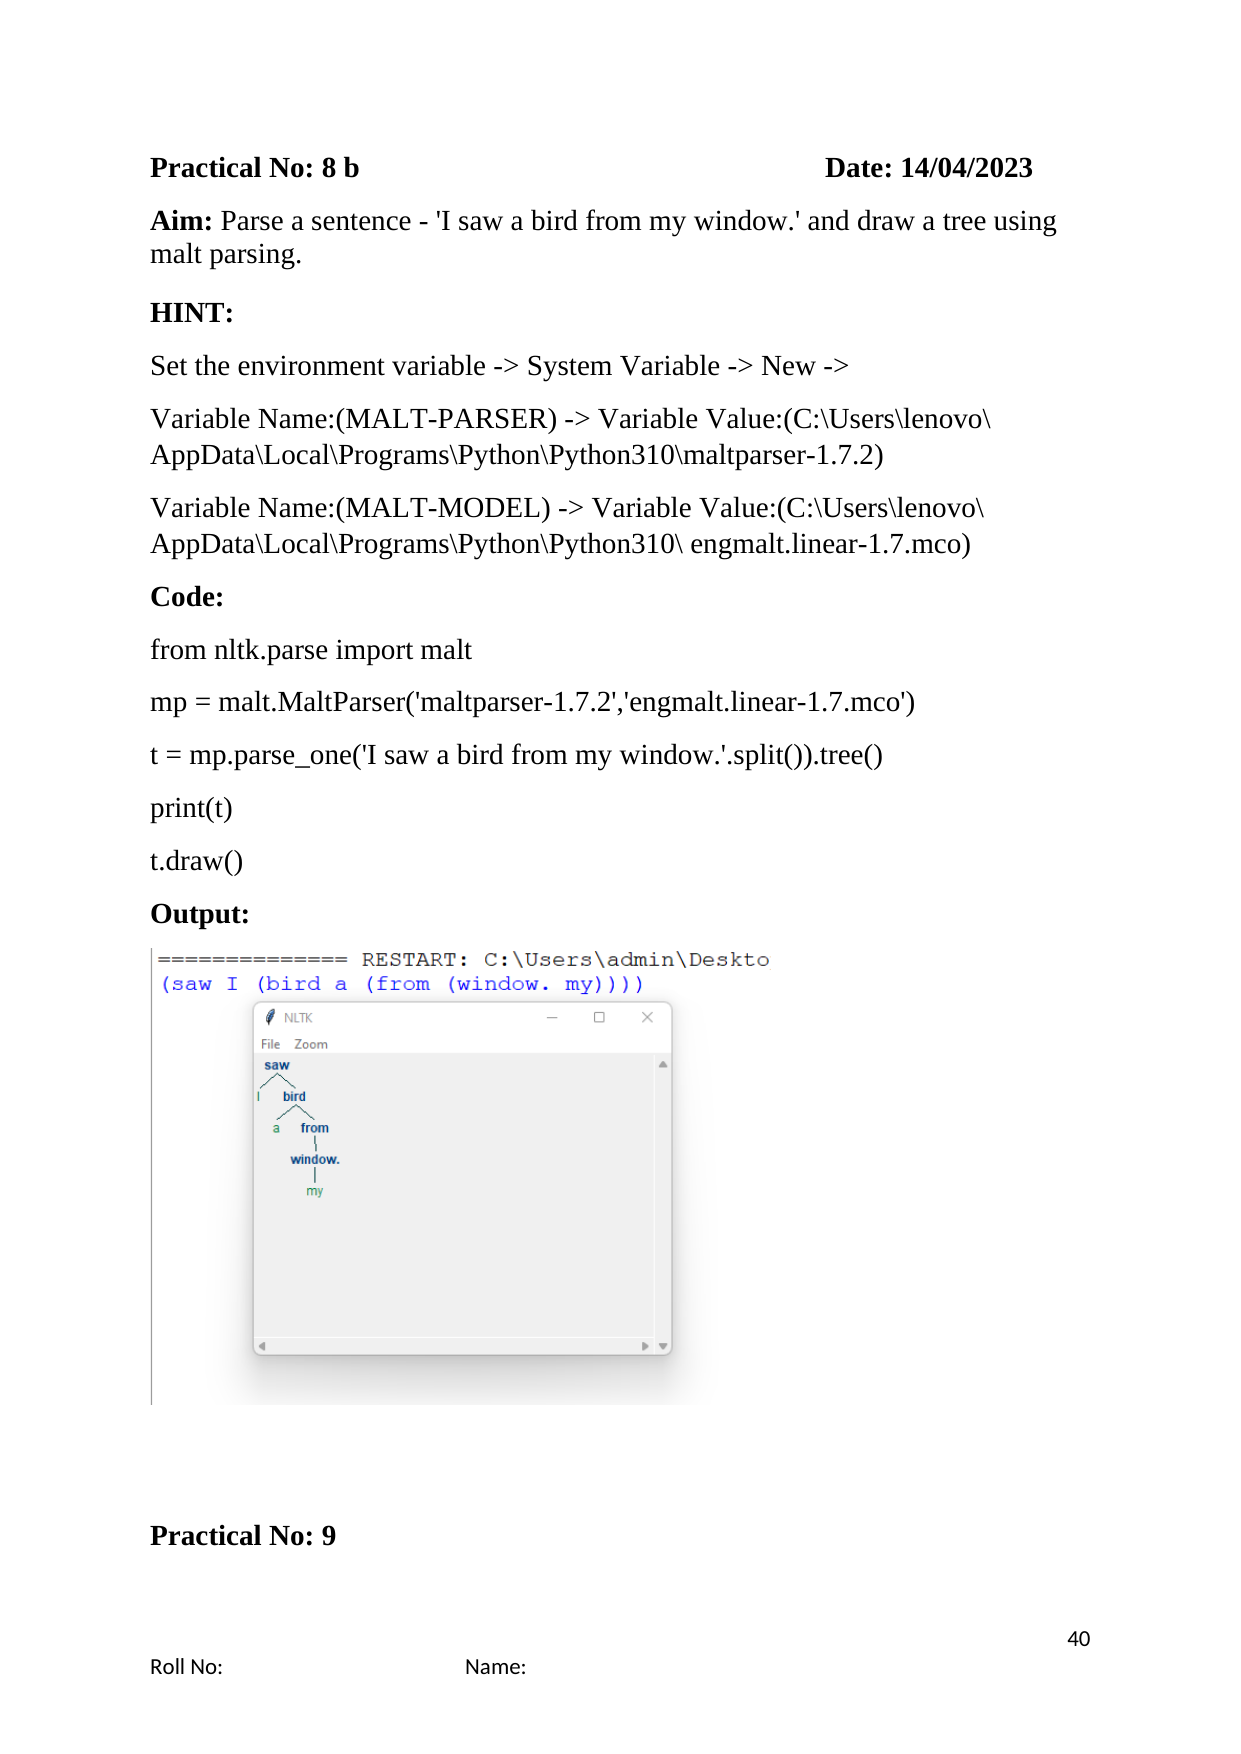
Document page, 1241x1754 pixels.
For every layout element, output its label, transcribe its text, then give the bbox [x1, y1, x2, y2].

text HINT: [150, 295, 1090, 329]
text Practical No: 9 [150, 1518, 1090, 1552]
picture [150, 948, 771, 1405]
text t = mp.parse_one('I saw a bird from my window.'.split()).tree() [150, 737, 1090, 771]
text Set the environment variable -> System Variable -> New -> [150, 348, 1090, 382]
text Variable Name:(MALT-PARSER) -> Variable Value:(C:\Users\lenovo\AppData\Local\Programs\Python\Python310\maltparser-1.7.2) [150, 401, 1090, 471]
text Code: [150, 579, 1090, 612]
text t.draw() [150, 843, 1090, 877]
text Practical No: 8 b Date: 14/04/2023 [150, 150, 1090, 183]
text Output: [150, 896, 1090, 929]
text Variable Name:(MALT-MODEL) -> Variable Value:(C:\Users\lenovo\AppData\Local\Programs\Python\Python310\ engmalt.linear-1.7.mco) [150, 490, 1090, 560]
text from nltk.parse import malt [150, 632, 1090, 665]
text mp = malt.MaltParser('maltparser-1.7.2','engmalt.linear-1.7.mco') [150, 684, 1090, 718]
text print(t) [150, 790, 1090, 824]
text Aim: Parse a sentence - 'I saw a bird from my window.' and draw a tree using malt parsing. [150, 203, 1090, 270]
